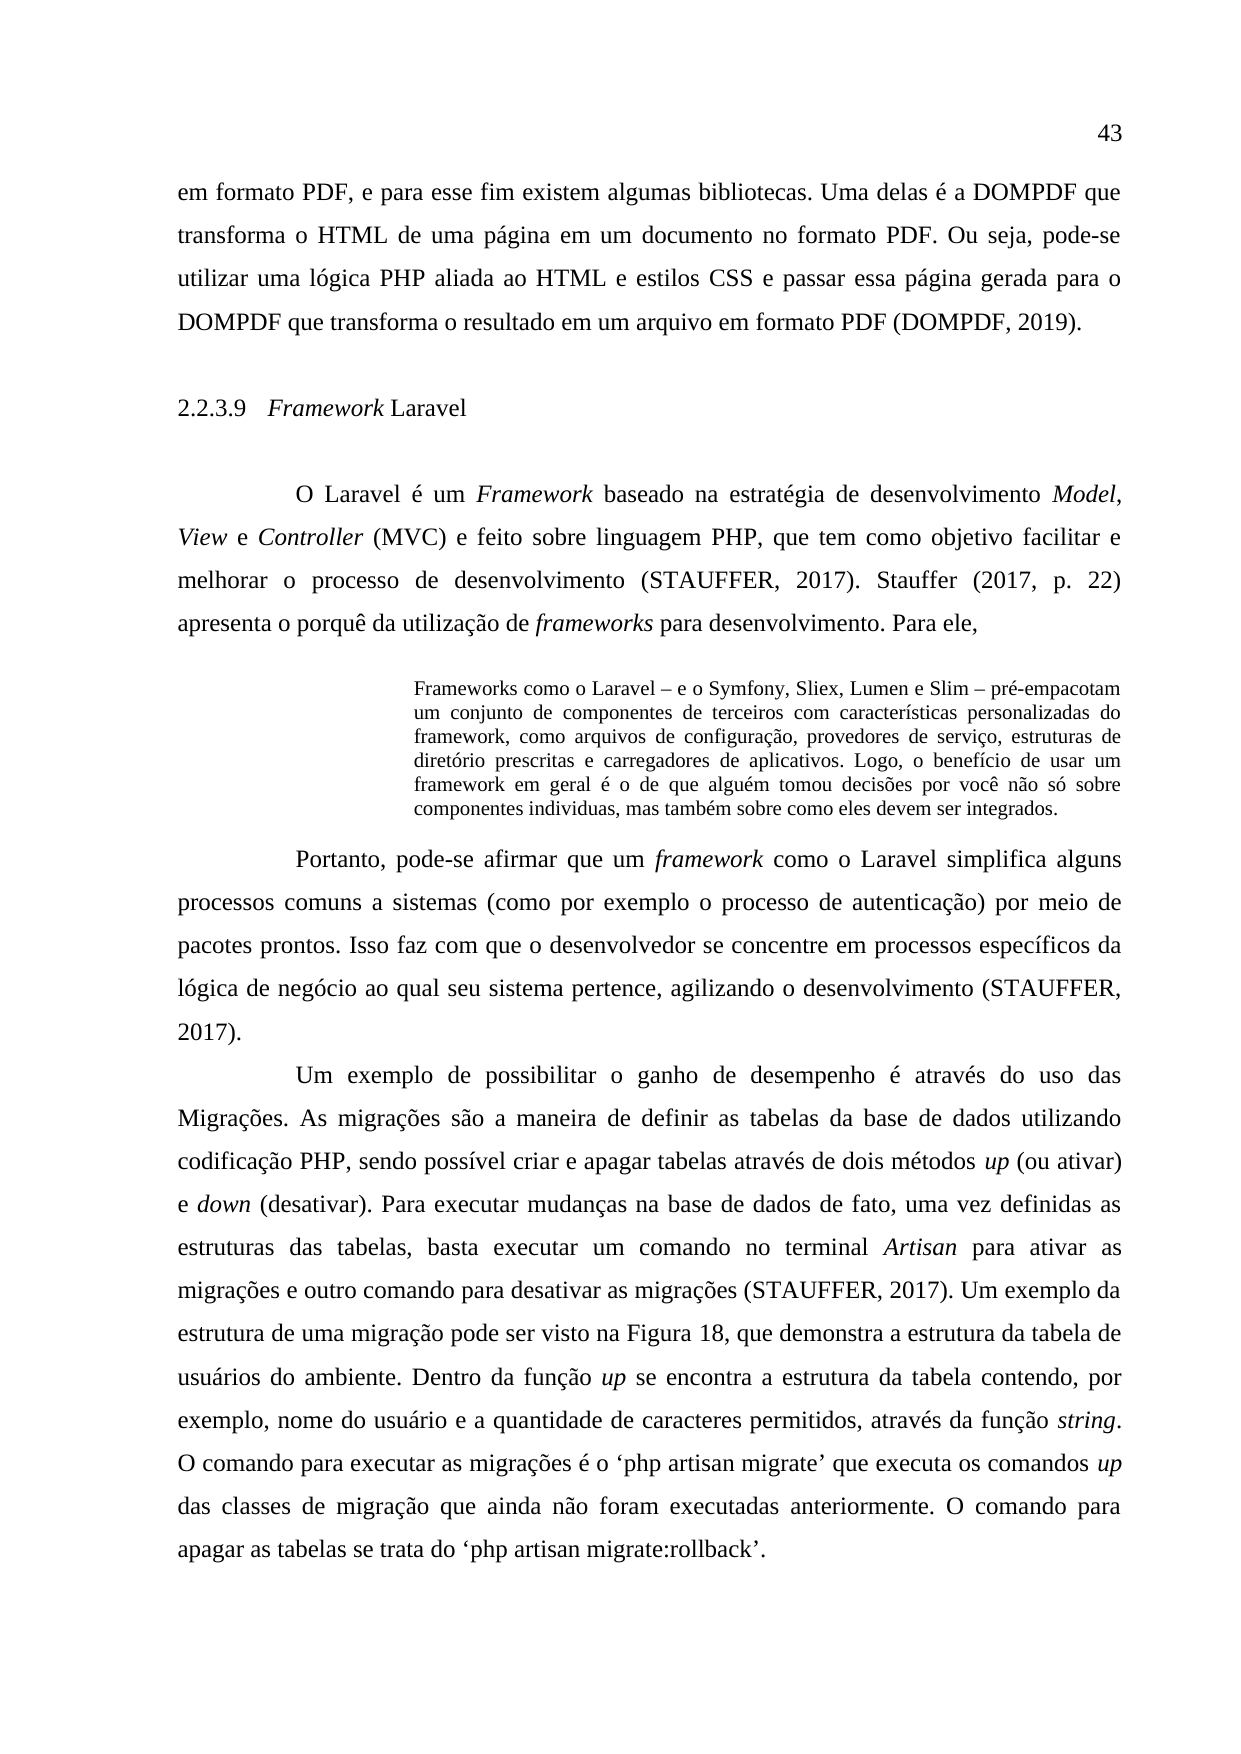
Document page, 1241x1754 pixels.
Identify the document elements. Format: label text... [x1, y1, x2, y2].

text Frameworks como o Laravel – e o Symfony, Sliex, Lumen e Slim – pré-empacotam um conjunto de componentes de terceiros com características personalizadas do framework, como arquivos de configuração, provedores de serviço, estruturas de diretório prescritas e carregadores de aplicativos. Logo, o benefício de usar um framework em geral é o de que alguém tomou decisões por você não só sobre componentes individuas, mas também sobre como eles devem ser integrados. [413, 676, 1122, 820]
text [177, 177, 1122, 335]
subtitle Framework Laravel [177, 393, 1122, 422]
text Um exemplo de possibilitar o ganho de desempenho é através do uso das Migrações. As migrações são a maneira de definir as tabelas da base de dados utilizando codificação PHP, sendo possível criar e apagar tabelas através de dois métodos up (ou ativar) e down (desativar). Para executar mudanças na base de dados de fato, uma vez definidas as estruturas das tabelas, basta executar um comando no terminal Artisan para ativar as migrações e outro comando para desativar as migrações (STAUFFER, 2017). Um exemplo da estrutura de uma migração pode ser visto na Figura 18, que demonstra a estrutura da tabela de usuários do ambiente. Dentro da função up se encontra a estrutura da tabela contendo, por exemplo, nome do usuário e a quantidade de caracteres permitidos, através da função string. O comando para executar as migrações é o ‘php artisan migrate’ que executa os comandos up das classes de migração que ainda não foram executadas anteriormente. O comando para apagar as tabelas se trata do ‘php artisan migrate:rollback’. [177, 1060, 1122, 1563]
text Portanto, pode-se afirmar que um framework como o Laravel simplifica alguns processos comuns a sistemas (como por exemplo o processo de autenticação) por meio de pacotes prontos. Isso faz com que o desenvolvedor se concentre em processos específicos da lógica de negócio ao qual seu sistema pertence, agilizando o desenvolvimento (STAUFFER, 2017). [177, 844, 1122, 1045]
text O Laravel é um Framework baseado na estratégia de desenvolvimento Model, View e Controller (MVC) e feito sobre linguagem PHP, que tem como objetivo facilitar e melhorar o processo de desenvolvimento (STAUFFER, 2017). Stauffer (2017, p. 22) apresenta o porquê da utilização de frameworks para desenvolvimento. Para ele, [177, 479, 1122, 637]
